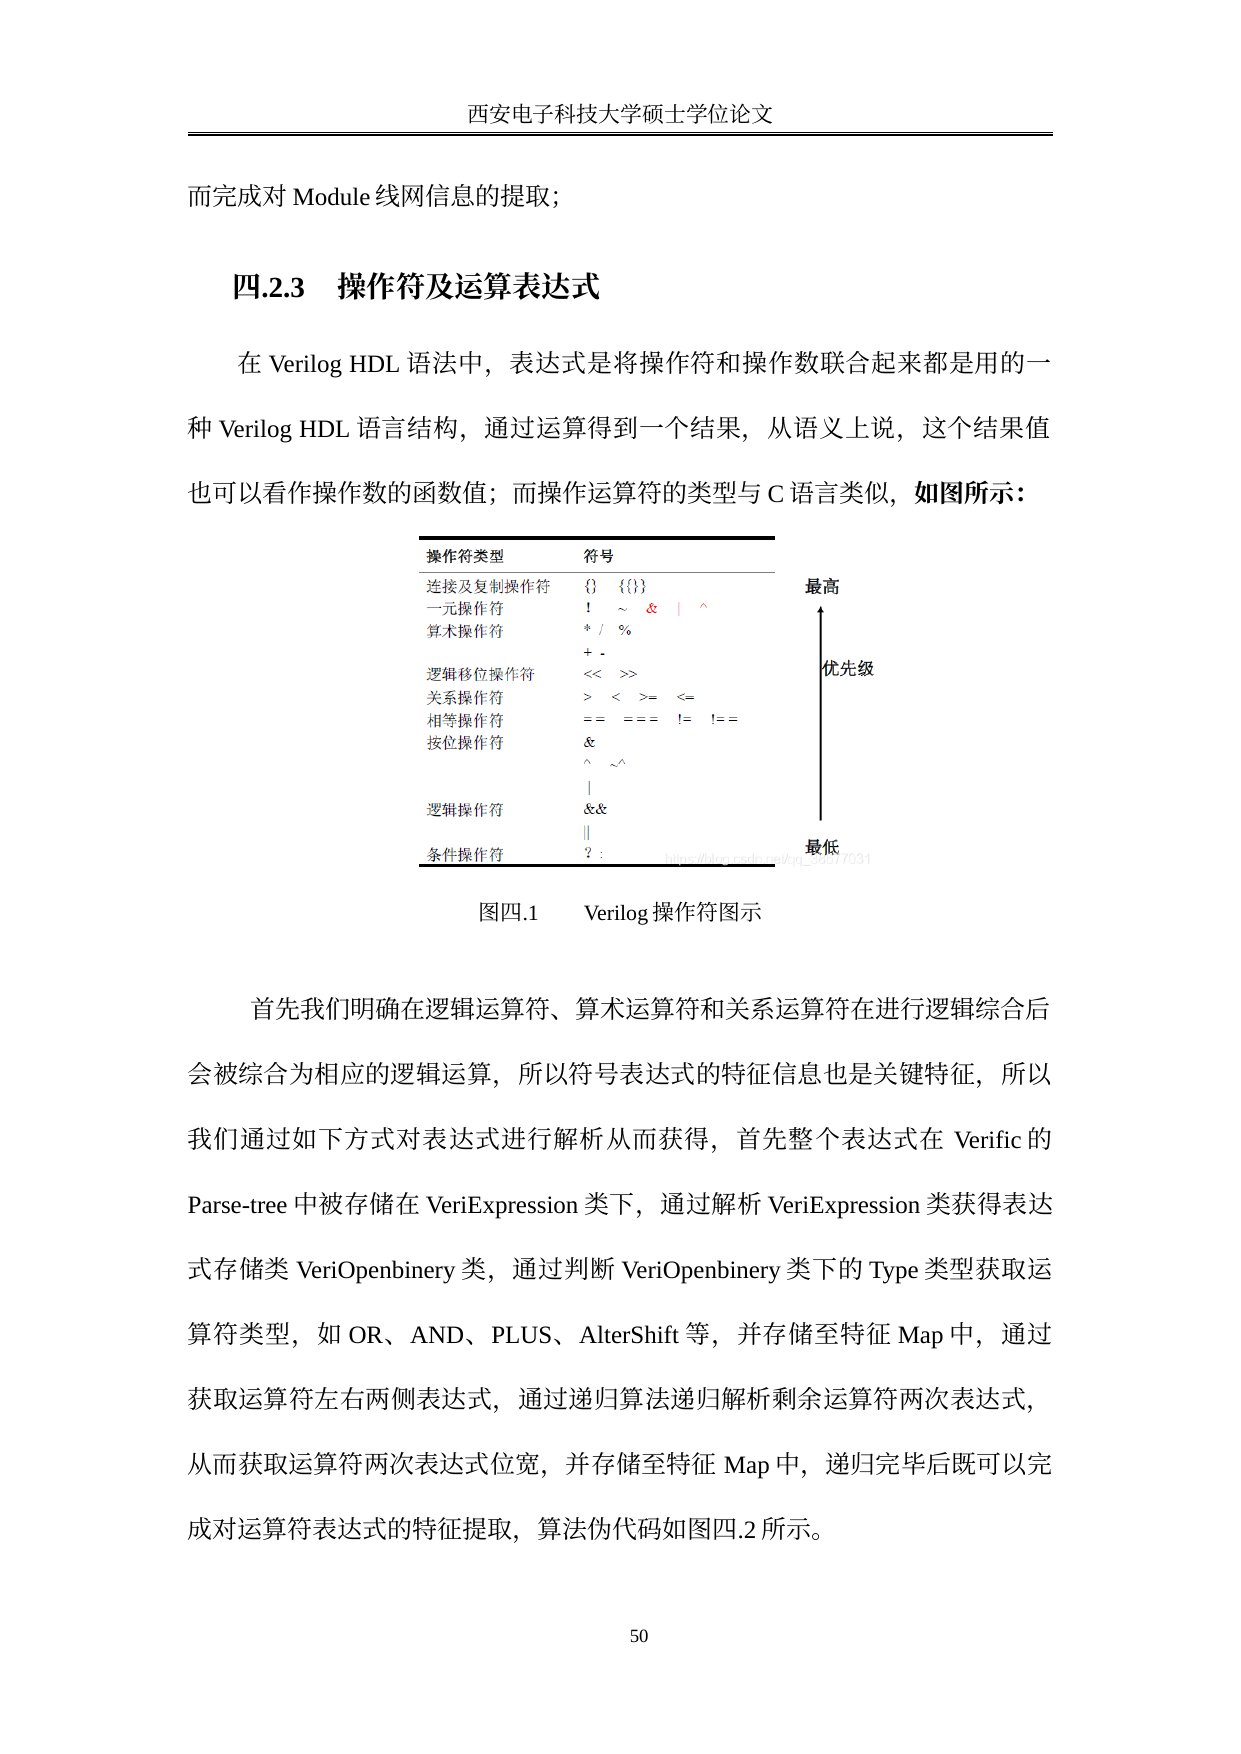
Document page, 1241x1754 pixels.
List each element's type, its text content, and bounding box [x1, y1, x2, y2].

picture [414, 524, 877, 874]
text 在Verilog HDL语法中，表达式是将操作符和操作数联合起来都是用的一种Verilog HDL语言结构，通过运算得到一个结果，从语义上说，这个结果值也可以看作操作数的函数值；而操作运算符的类型与C语言类似，如图所示： [187, 329, 1053, 524]
text Verilog操作符图示 [187, 894, 1053, 927]
subtitle 操作符及运算表达式 [232, 252, 1053, 317]
text 首先我们明确在逻辑运算符、算术运算符和关系运算符在进行逻辑综合后会被综合为相应的逻辑运算，所以符号表达式的特征信息也是关键特征，所以我们通过如下方式对表达式进行解析从而获得，首先整个表达式在Verific的Parse-tree中被存储在VeriExpression类下，通过解析VeriExpression类获得表达式存储类VeriOpenbinery类，通过判断VeriOpenbinery类下的Type类型获取运算符类型，如OR、AND、PLUS、AlterShift等，并存储至特征Map中，通过获取运算符左右两侧表达式，通过递归算法递归解析剩余运算符两次表达式，从而获取运算符两次表达式位宽，并存储至特征Map中，递归完毕后既可以完成对运算符表达式的特征提取，算法伪代码如图4.4所示。 [187, 975, 1053, 1560]
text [187, 162, 1053, 227]
